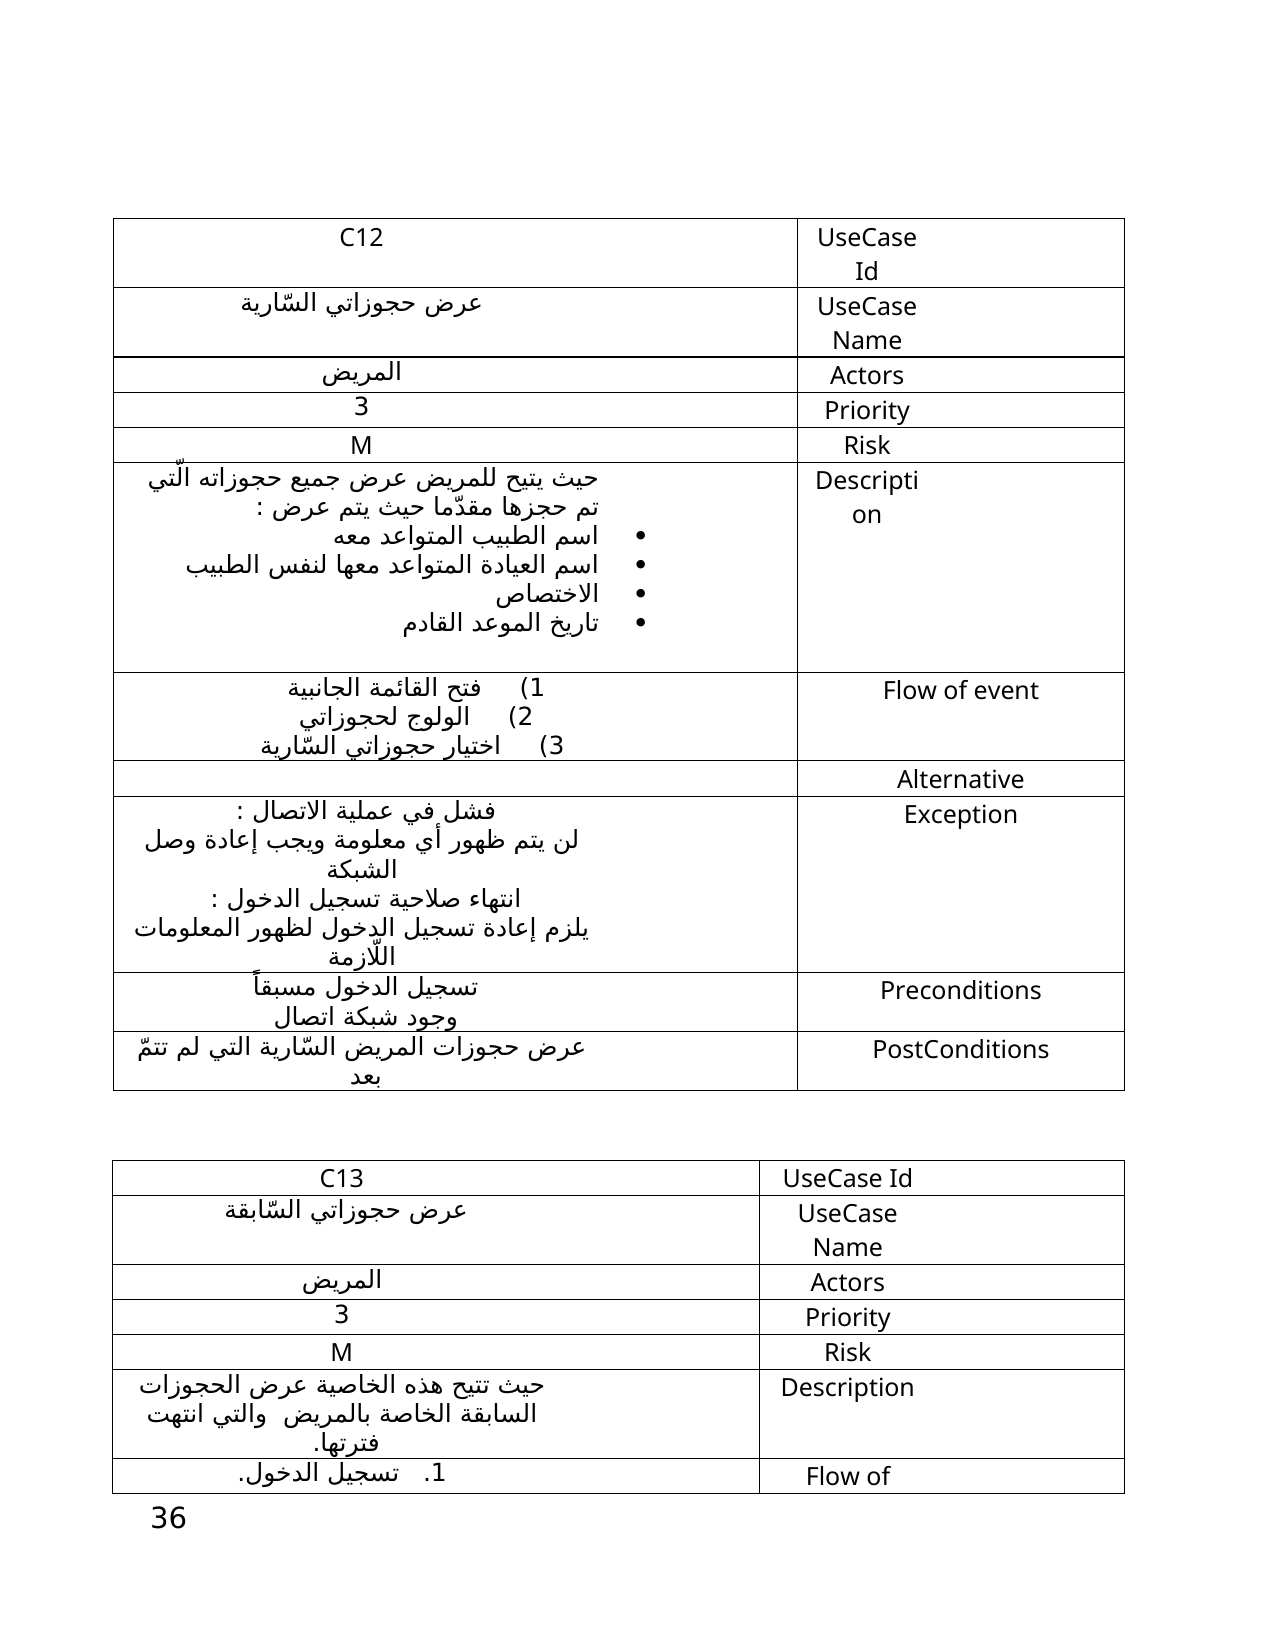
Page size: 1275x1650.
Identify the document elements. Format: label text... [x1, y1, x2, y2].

table_cell Flow of event [760, 1459, 1124, 1493]
table_cell Actors [798, 358, 1124, 392]
table_cell Exception [798, 797, 1124, 972]
table_cell المريض [114, 358, 797, 392]
table_cell عرض حجوزاتي السّارية [114, 288, 797, 356]
table_cell عرض حجوزات المريض السّارية التي لم تتمّ بعد [114, 1032, 797, 1090]
table_cell Priority [798, 393, 1124, 427]
table_header C13 [113, 1161, 759, 1194]
table_cell PostConditions [798, 1032, 1124, 1090]
table_cell Description [798, 463, 1124, 672]
table_cell Alternative [798, 761, 1124, 796]
table_cell M [113, 1335, 759, 1369]
table_cell 3 [114, 393, 797, 427]
table_header C12 [114, 219, 797, 287]
table_cell [114, 761, 797, 796]
table_cell عرض حجوزاتي السّابقة [113, 1196, 759, 1264]
table_cell Description [760, 1370, 1124, 1458]
table_cell Flow of event [798, 673, 1124, 760]
table_cell 3 [113, 1300, 759, 1334]
table_cell UseCase Name [798, 288, 1124, 356]
table_cell حيث تتيح هذه الخاصية عرض الحجوزات السابقة الخاصة بالمريض والتي انتهت فترتها. [113, 1370, 759, 1458]
table_cell Risk [760, 1335, 1124, 1369]
table_cell تسجيل الدخول مسبقاً وجود شبكة اتصال [114, 973, 797, 1031]
table_cell فتح القائمة الجانبية الولوج لحجوزاتي اختيار حجوزاتي السّارية [114, 673, 797, 760]
table_cell Priority [760, 1300, 1124, 1334]
table_cell Actors [760, 1265, 1124, 1299]
table_header UseCase Id [798, 219, 1124, 287]
table_cell Preconditions [798, 973, 1124, 1031]
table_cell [113, 1459, 759, 1493]
table_cell فشل في عملية الاتصال : لن يتم ظهور أي معلومة ويجب إعادة وصل الشبكة انتهاء صلاحية تسجيل الدخول : يلزم إعادة تسجيل الدخول لظهور المعلومات اللّازمة [114, 797, 797, 972]
table_cell UseCase Name [760, 1196, 1124, 1264]
table_header UseCase Id [760, 1161, 1124, 1194]
table_cell M [114, 428, 797, 462]
table_cell حيث يتيح للمريض عرض جميع حجوزاته الّتي تم حجزها مقدّما حيث يتم عرض : اسم الطبيب المتواعد معه اسم العيادة المتواعد معها لنفس الطبيب الاختصاص تاريخ الموعد القادم [114, 463, 797, 672]
table_cell Risk [798, 428, 1124, 462]
table_cell المريض [113, 1265, 759, 1299]
